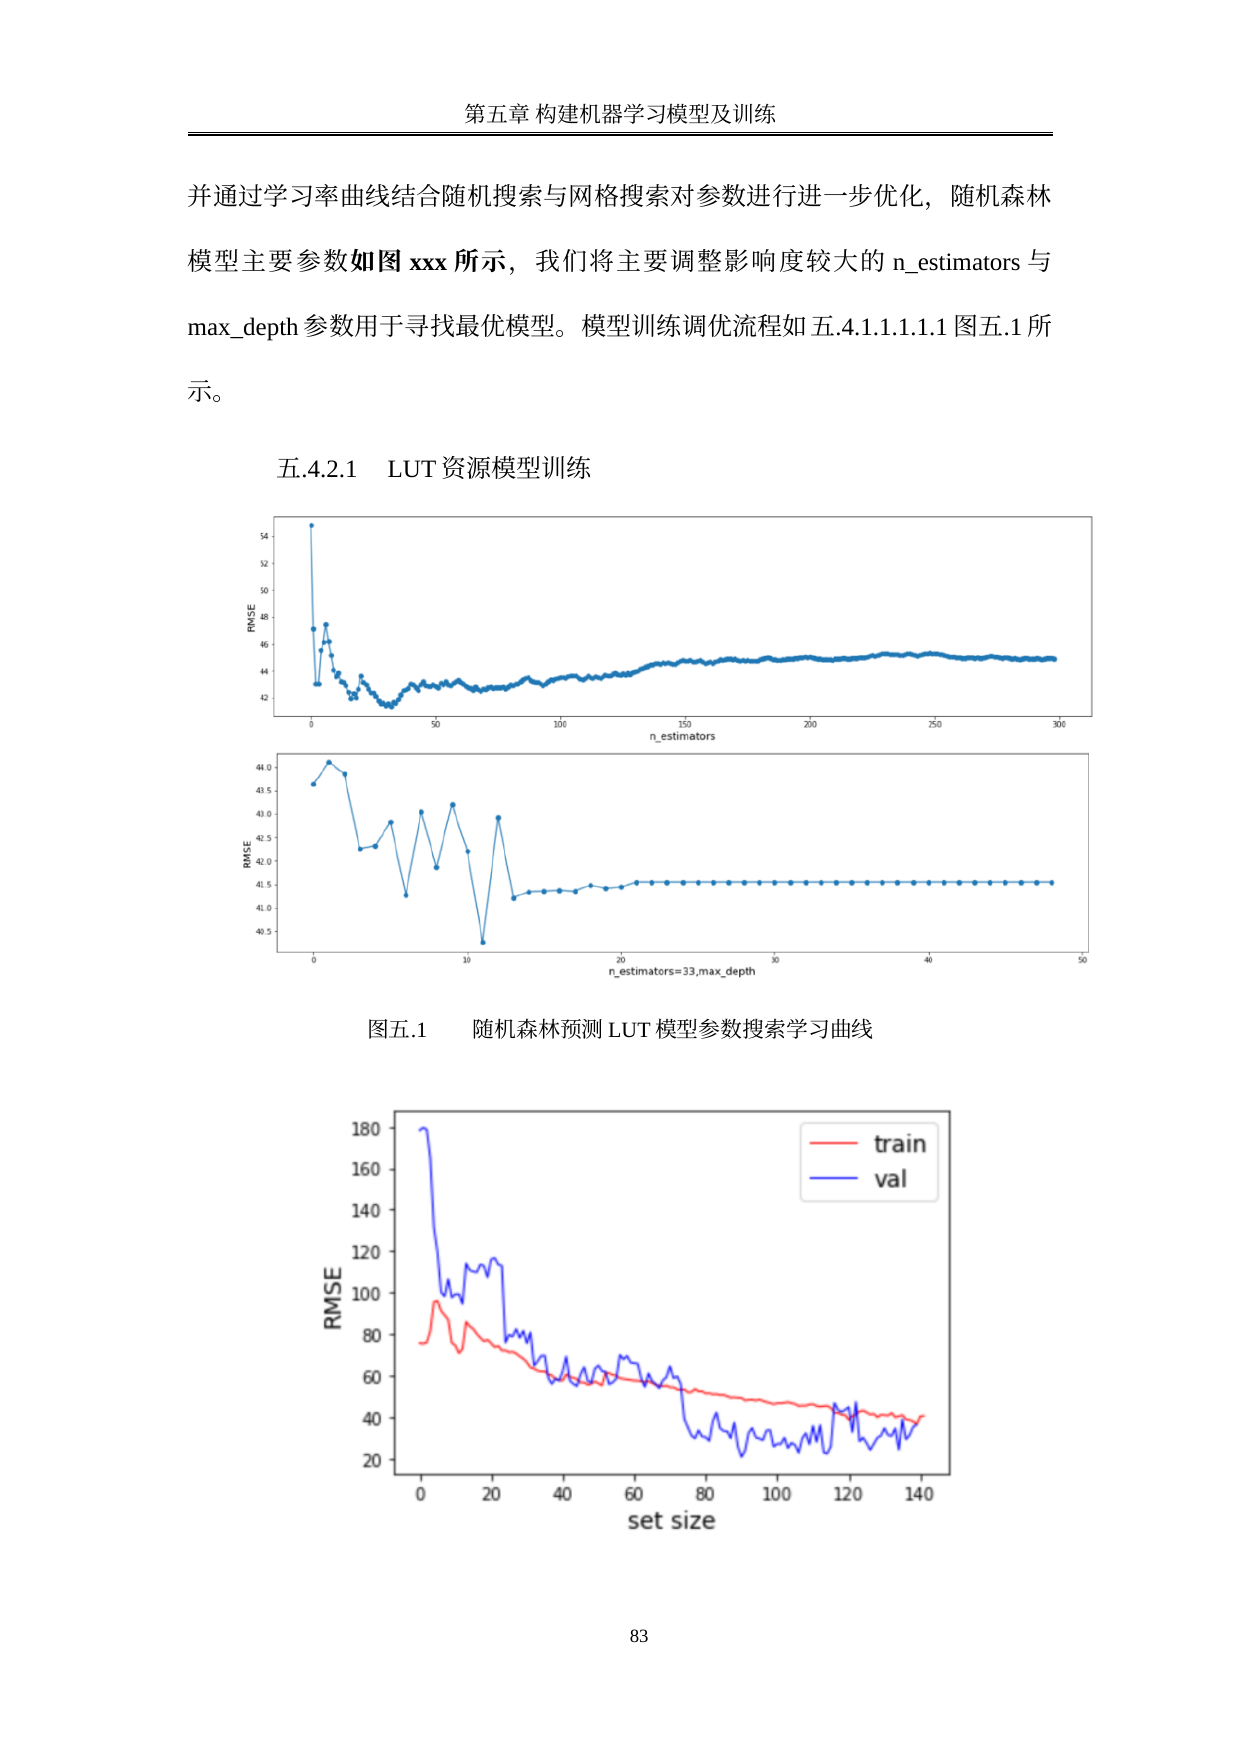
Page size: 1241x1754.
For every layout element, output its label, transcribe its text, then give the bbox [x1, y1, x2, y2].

text 随机森林预测LUT模型参数搜索学习曲线 [187, 1012, 1053, 1044]
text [187, 162, 1053, 422]
subtitle LUT资源模型训练 [276, 434, 1053, 499]
